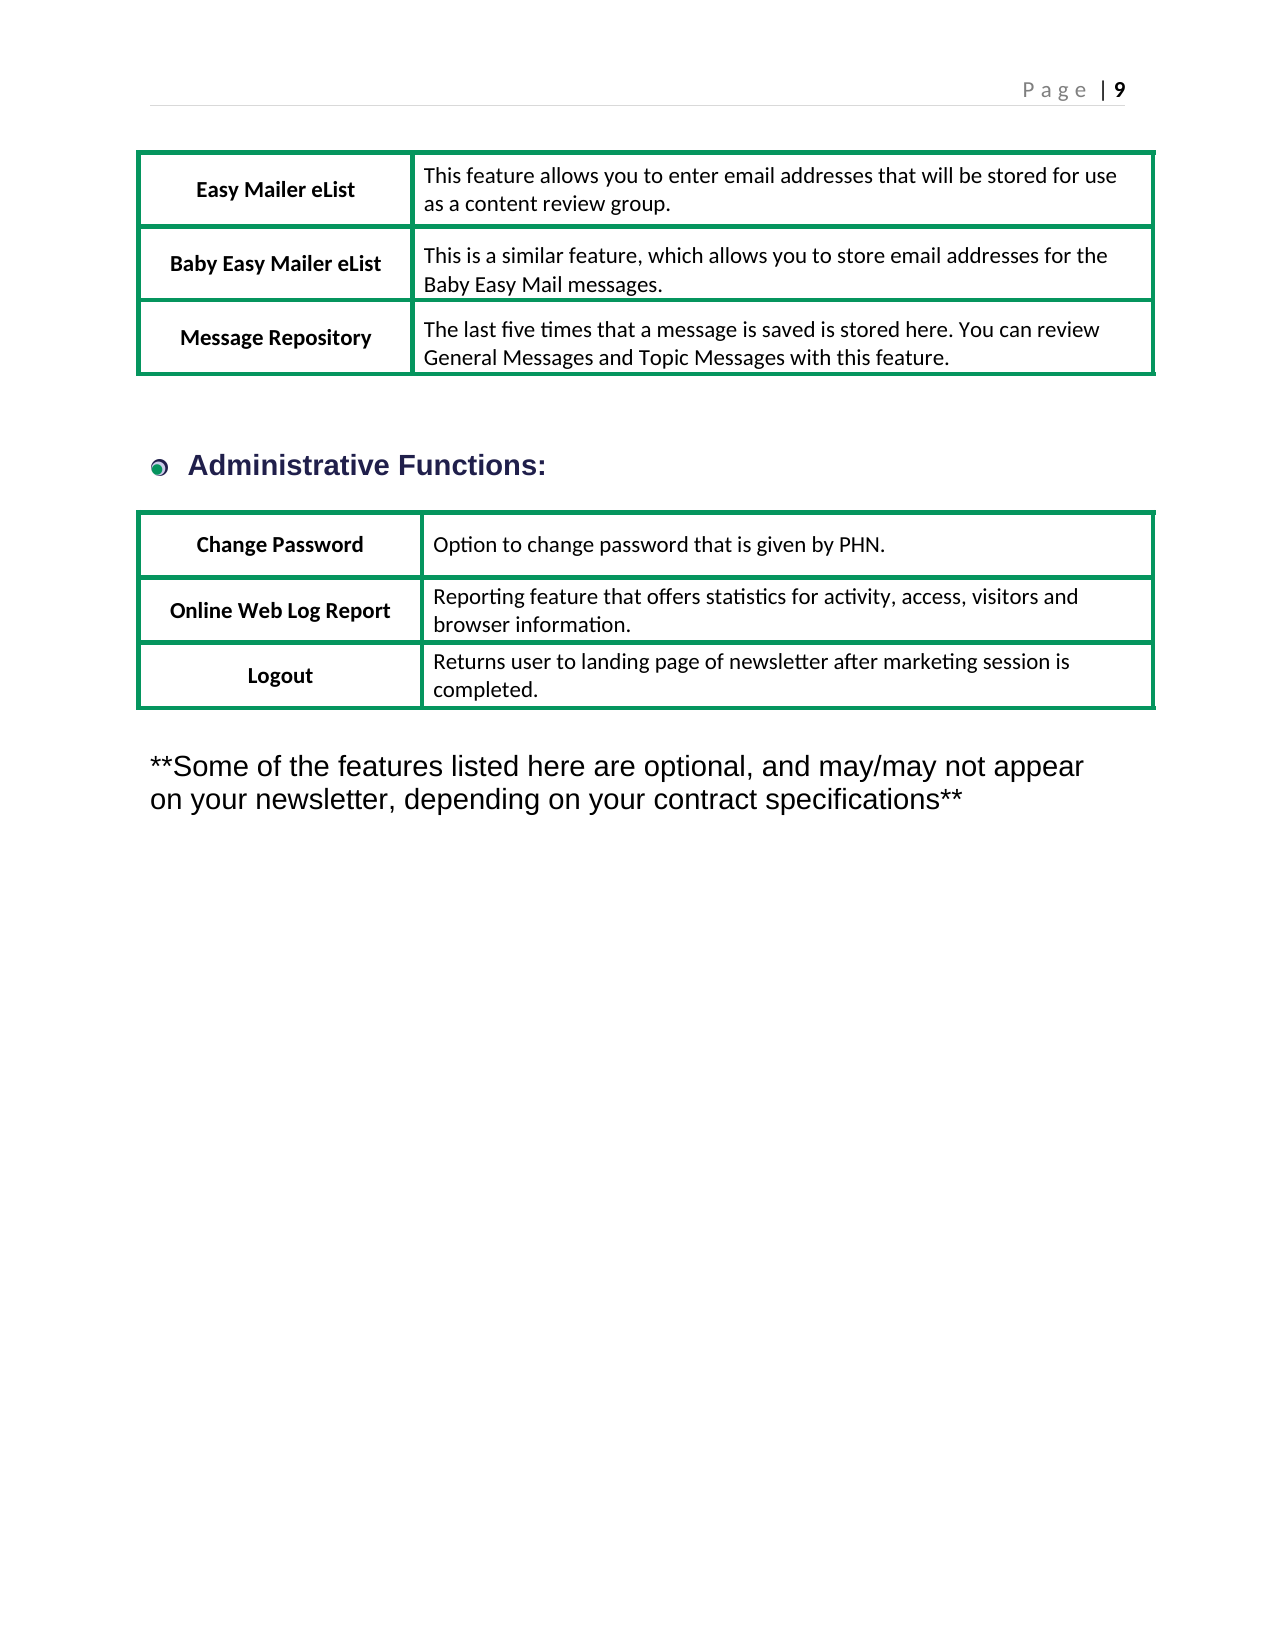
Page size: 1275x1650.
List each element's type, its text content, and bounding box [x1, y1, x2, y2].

table_cell Logout [141, 645, 420, 706]
text **Some of the features listed here are optional, and may/may not appear on your newsletter, depending on your contract specifications** [150, 749, 1125, 816]
table_cell This is a similar feature, which allows you to store email addresses for the Baby Easy Mail messages. [415, 229, 1151, 298]
table_cell Baby Easy Mailer eList [141, 229, 410, 298]
table_header This feature allows you to enter email addresses that will be stored for use as a content review group. [415, 155, 1151, 224]
table_cell Reporting feature that offers statistics for activity, access, visitors and browser information. [424, 580, 1151, 640]
picture [151, 459, 168, 476]
table_cell The last five times that a message is saved is stored here. You can review General Messages and Topic Messages with this feature. [415, 302, 1151, 372]
list Administrative Functions: [150, 448, 1125, 510]
table_header Change Password [141, 515, 420, 575]
table_header Easy Mailer eList [141, 155, 410, 224]
table_header Option to change password that is given by PHN. [424, 515, 1151, 575]
table_cell Returns user to landing page of newsletter after marketing session is completed. [424, 645, 1151, 706]
table_cell Message Repository [141, 302, 410, 372]
table_cell Online Web Log Report [141, 580, 420, 640]
